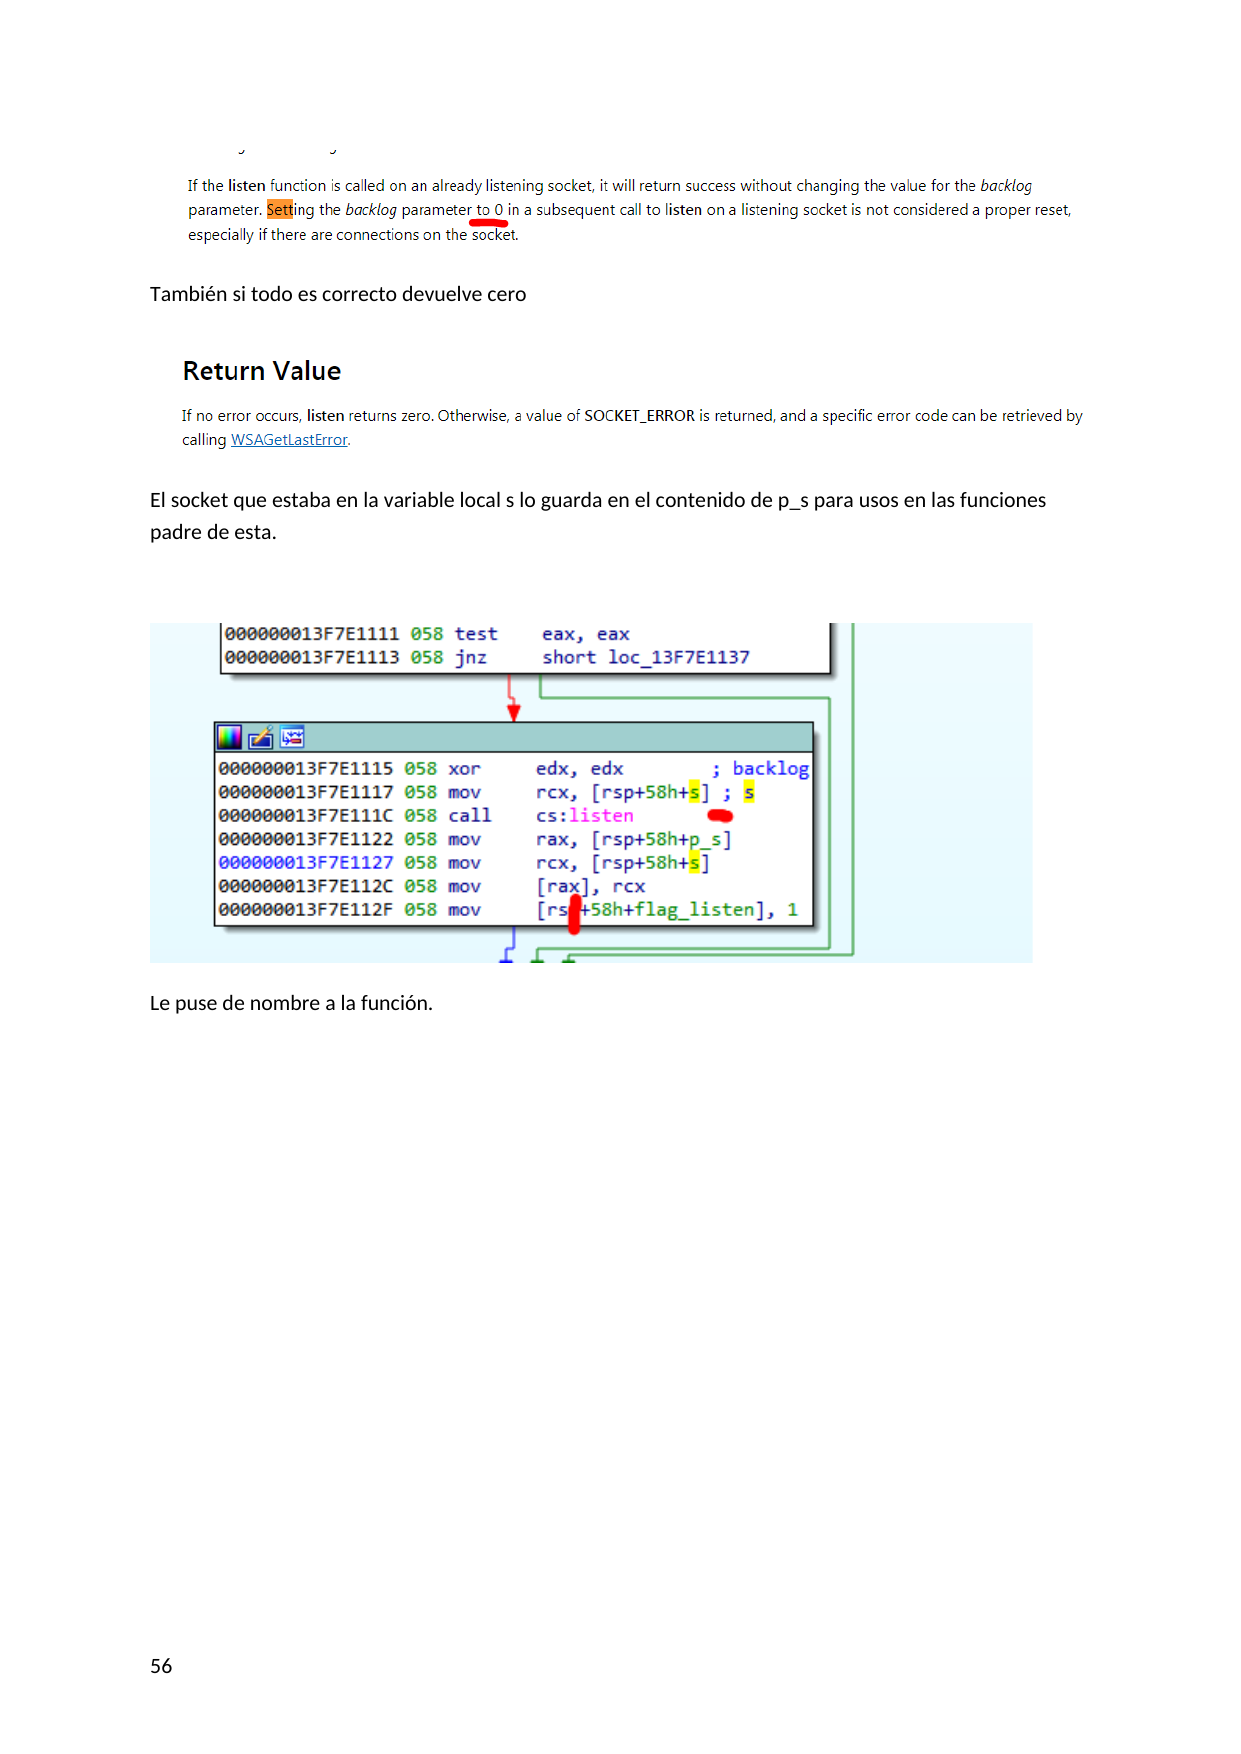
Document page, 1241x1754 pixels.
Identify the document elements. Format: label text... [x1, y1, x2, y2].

text También si todo es correcto devuelve cero [150, 281, 1090, 307]
picture [150, 333, 1091, 460]
text El socket que estaba en la variable local s lo guarda en el contenido de p_s para usos en las funciones padre de esta. [150, 486, 1090, 545]
picture [150, 623, 1033, 963]
picture [150, 150, 1091, 255]
text Le puse de nombre a la función. [150, 989, 1090, 1016]
